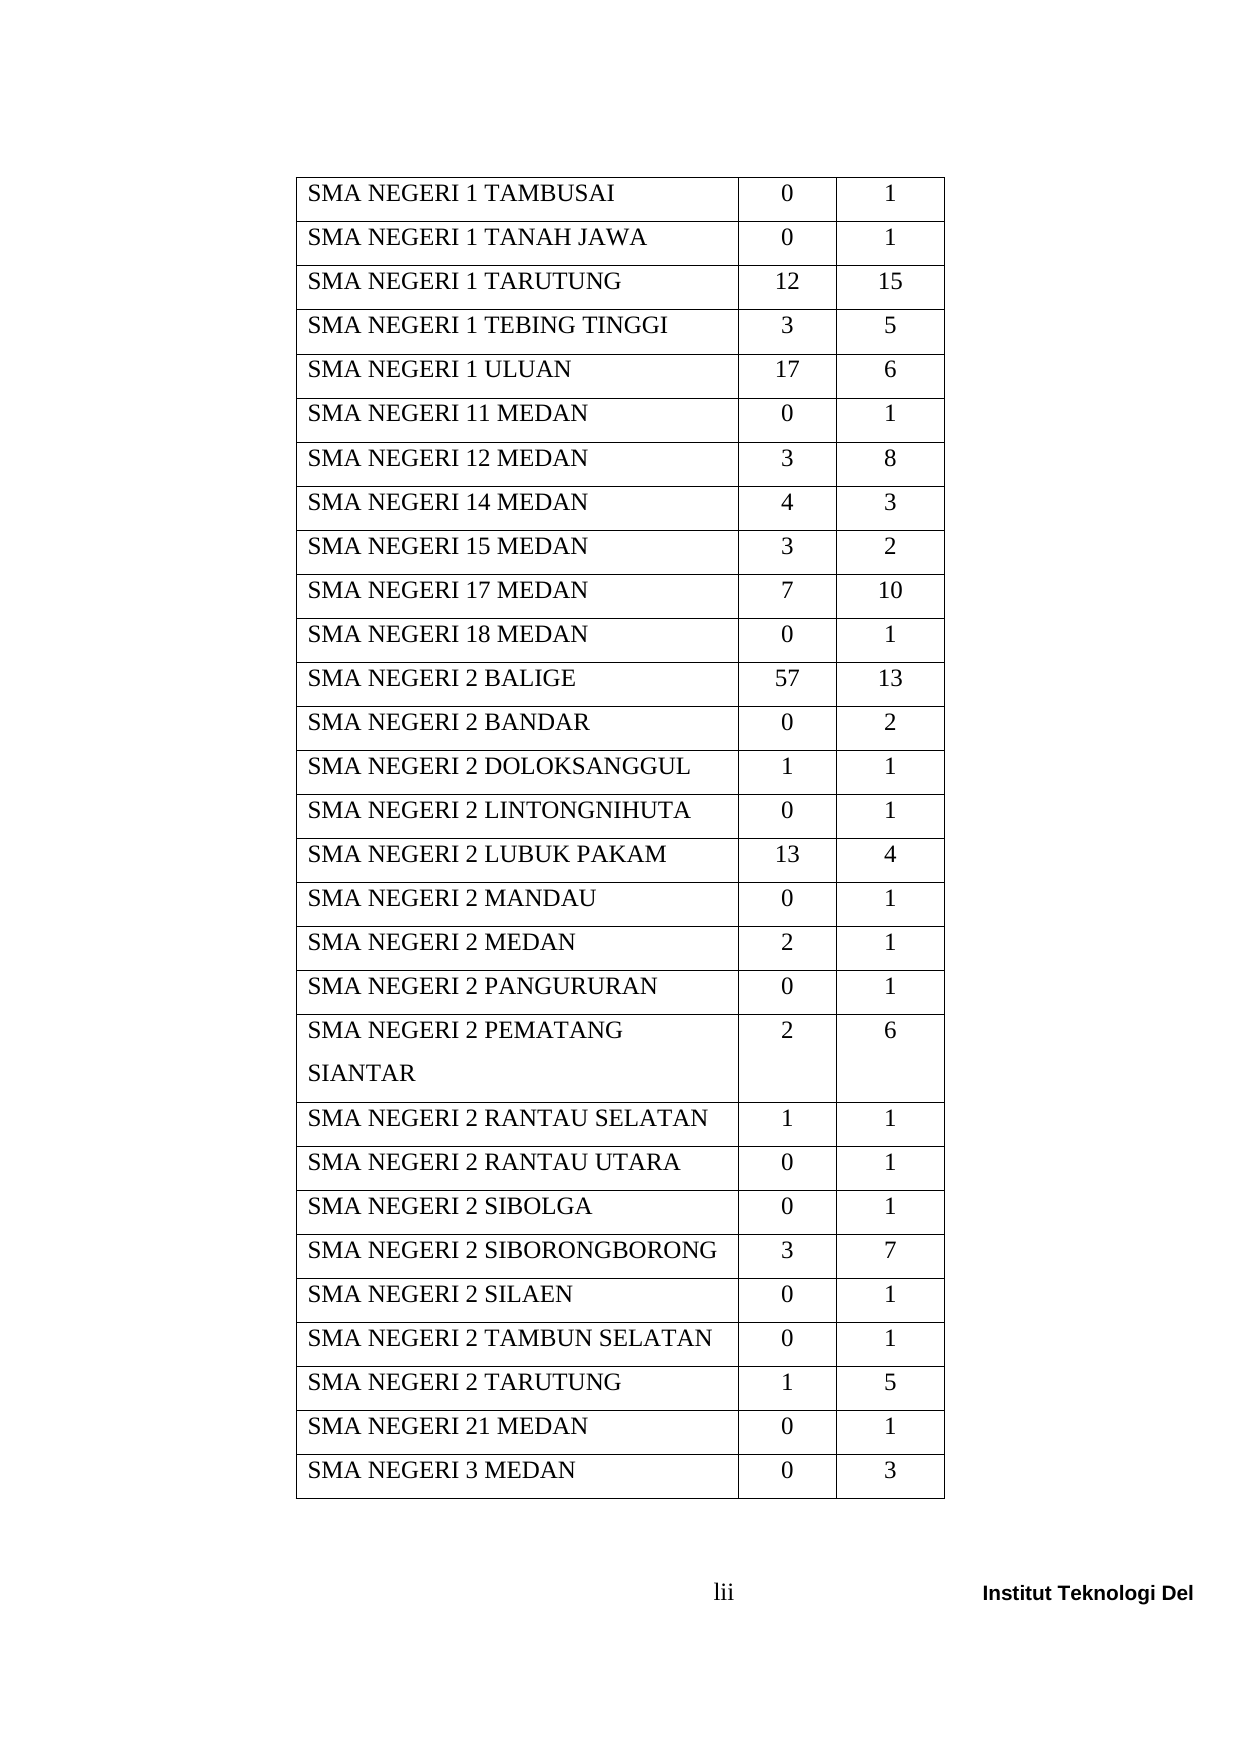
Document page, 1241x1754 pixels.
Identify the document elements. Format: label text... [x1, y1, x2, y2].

table_cell SMA NEGERI 1 TEBING TINGGI [297, 310, 738, 353]
table_cell 2 [739, 927, 836, 970]
table_cell SMA NEGERI 2 LINTONGNIHUTA [297, 795, 738, 838]
table_cell SMA NEGERI 12 MEDAN [297, 443, 738, 486]
table_cell 1 [837, 1411, 944, 1454]
table_cell 12 [739, 266, 836, 309]
table_cell SMA NEGERI 18 MEDAN [297, 619, 738, 662]
table_cell SMA NEGERI 11 MEDAN [297, 399, 738, 442]
table_cell SMA NEGERI 2 MEDAN [297, 927, 738, 970]
table_cell SMA NEGERI 2 SILAEN [297, 1279, 738, 1322]
table_cell 0 [739, 1147, 836, 1190]
table_cell SMA NEGERI 14 MEDAN [297, 487, 738, 530]
table_cell SMA NEGERI 2 RANTAU UTARA [297, 1147, 738, 1190]
table_cell 1 [837, 971, 944, 1014]
table_cell SMA NEGERI 2 BANDAR [297, 707, 738, 750]
table_cell SMA NEGERI 15 MEDAN [297, 531, 738, 574]
table_cell SMA NEGERI 2 TAMBUN SELATAN [297, 1323, 738, 1366]
table_cell 5 [837, 310, 944, 353]
table_cell 0 [739, 971, 836, 1014]
table_cell 5 [837, 1367, 944, 1410]
table_cell SMA NEGERI 2 BALIGE [297, 663, 738, 706]
table_cell 0 [739, 707, 836, 750]
table_cell SMA NEGERI 2 RANTAU SELATAN [297, 1103, 738, 1146]
table_cell 4 [739, 487, 836, 530]
table_cell SMA NEGERI 17 MEDAN [297, 575, 738, 618]
table_cell 0 [739, 795, 836, 838]
table_cell 2 [837, 531, 944, 574]
table_cell 1 [837, 1191, 944, 1234]
table_cell 3 [837, 487, 944, 530]
table_cell 1 [739, 1367, 836, 1410]
table_cell 1 [837, 1147, 944, 1190]
table_cell 1 [837, 222, 944, 265]
table_cell 0 [739, 222, 836, 265]
table_cell 1 [837, 178, 944, 221]
table_cell SMA NEGERI 2 LUBUK PAKAM [297, 839, 738, 882]
table_cell 1 [837, 1323, 944, 1366]
table_cell 13 [739, 839, 836, 882]
table_cell 1 [837, 1103, 944, 1146]
table_cell 1 [837, 883, 944, 926]
table_cell 0 [739, 883, 836, 926]
table_cell 3 [739, 310, 836, 353]
table_cell 1 [837, 619, 944, 662]
table_cell 1 [837, 399, 944, 442]
table_cell 1 [837, 1279, 944, 1322]
table_cell 3 [739, 531, 836, 574]
table_cell SMA NEGERI 2 PANGURURAN [297, 971, 738, 1014]
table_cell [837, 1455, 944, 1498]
table_cell 15 [837, 266, 944, 309]
table_cell 0 [739, 399, 836, 442]
table_cell SMA NEGERI 1 TAMBUSAI [297, 178, 738, 221]
table_cell 4 [837, 839, 944, 882]
table_cell 1 [739, 1103, 836, 1146]
table_cell SMA NEGERI 1 TARUTUNG [297, 266, 738, 309]
table_cell SMA NEGERI 21 MEDAN [297, 1411, 738, 1454]
table_cell 0 [739, 1411, 836, 1454]
table_cell SMA NEGERI 2 SIBORONGBORONG [297, 1235, 738, 1278]
table_cell 17 [739, 355, 836, 397]
table_cell 0 [739, 619, 836, 662]
table_cell 1 [837, 927, 944, 970]
table_cell 6 [837, 1015, 944, 1102]
table_cell 3 [739, 443, 836, 486]
table_cell 2 [739, 1015, 836, 1102]
table_cell 13 [837, 663, 944, 706]
table_cell 7 [739, 575, 836, 618]
table_cell SMA NEGERI 2 PEMATANG SIANTAR [297, 1015, 738, 1102]
table_cell 0 [739, 1323, 836, 1366]
table_cell 0 [739, 1191, 836, 1234]
table_cell SMA NEGERI 1 TANAH JAWA [297, 222, 738, 265]
table_cell SMA NEGERI 2 SIBOLGA [297, 1191, 738, 1234]
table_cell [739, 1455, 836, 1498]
table_cell 10 [837, 575, 944, 618]
table_cell SMA NEGERI 2 TARUTUNG [297, 1367, 738, 1410]
table_cell 8 [837, 443, 944, 486]
table_cell 1 [739, 751, 836, 794]
table_cell 6 [837, 355, 944, 397]
table_cell 0 [739, 178, 836, 221]
table_cell 3 [739, 1235, 836, 1278]
table_cell SMA NEGERI 3 MEDAN [297, 1455, 738, 1498]
table_cell 7 [837, 1235, 944, 1278]
table_cell 1 [837, 751, 944, 794]
table_cell 57 [739, 663, 836, 706]
table_cell SMA NEGERI 2 DOLOKSANGGUL [297, 751, 738, 794]
table_cell SMA NEGERI 1 ULUAN [297, 355, 738, 397]
table_cell 2 [837, 707, 944, 750]
table_cell 1 [837, 795, 944, 838]
table_cell 0 [739, 1279, 836, 1322]
table_cell SMA NEGERI 2 MANDAU [297, 883, 738, 926]
